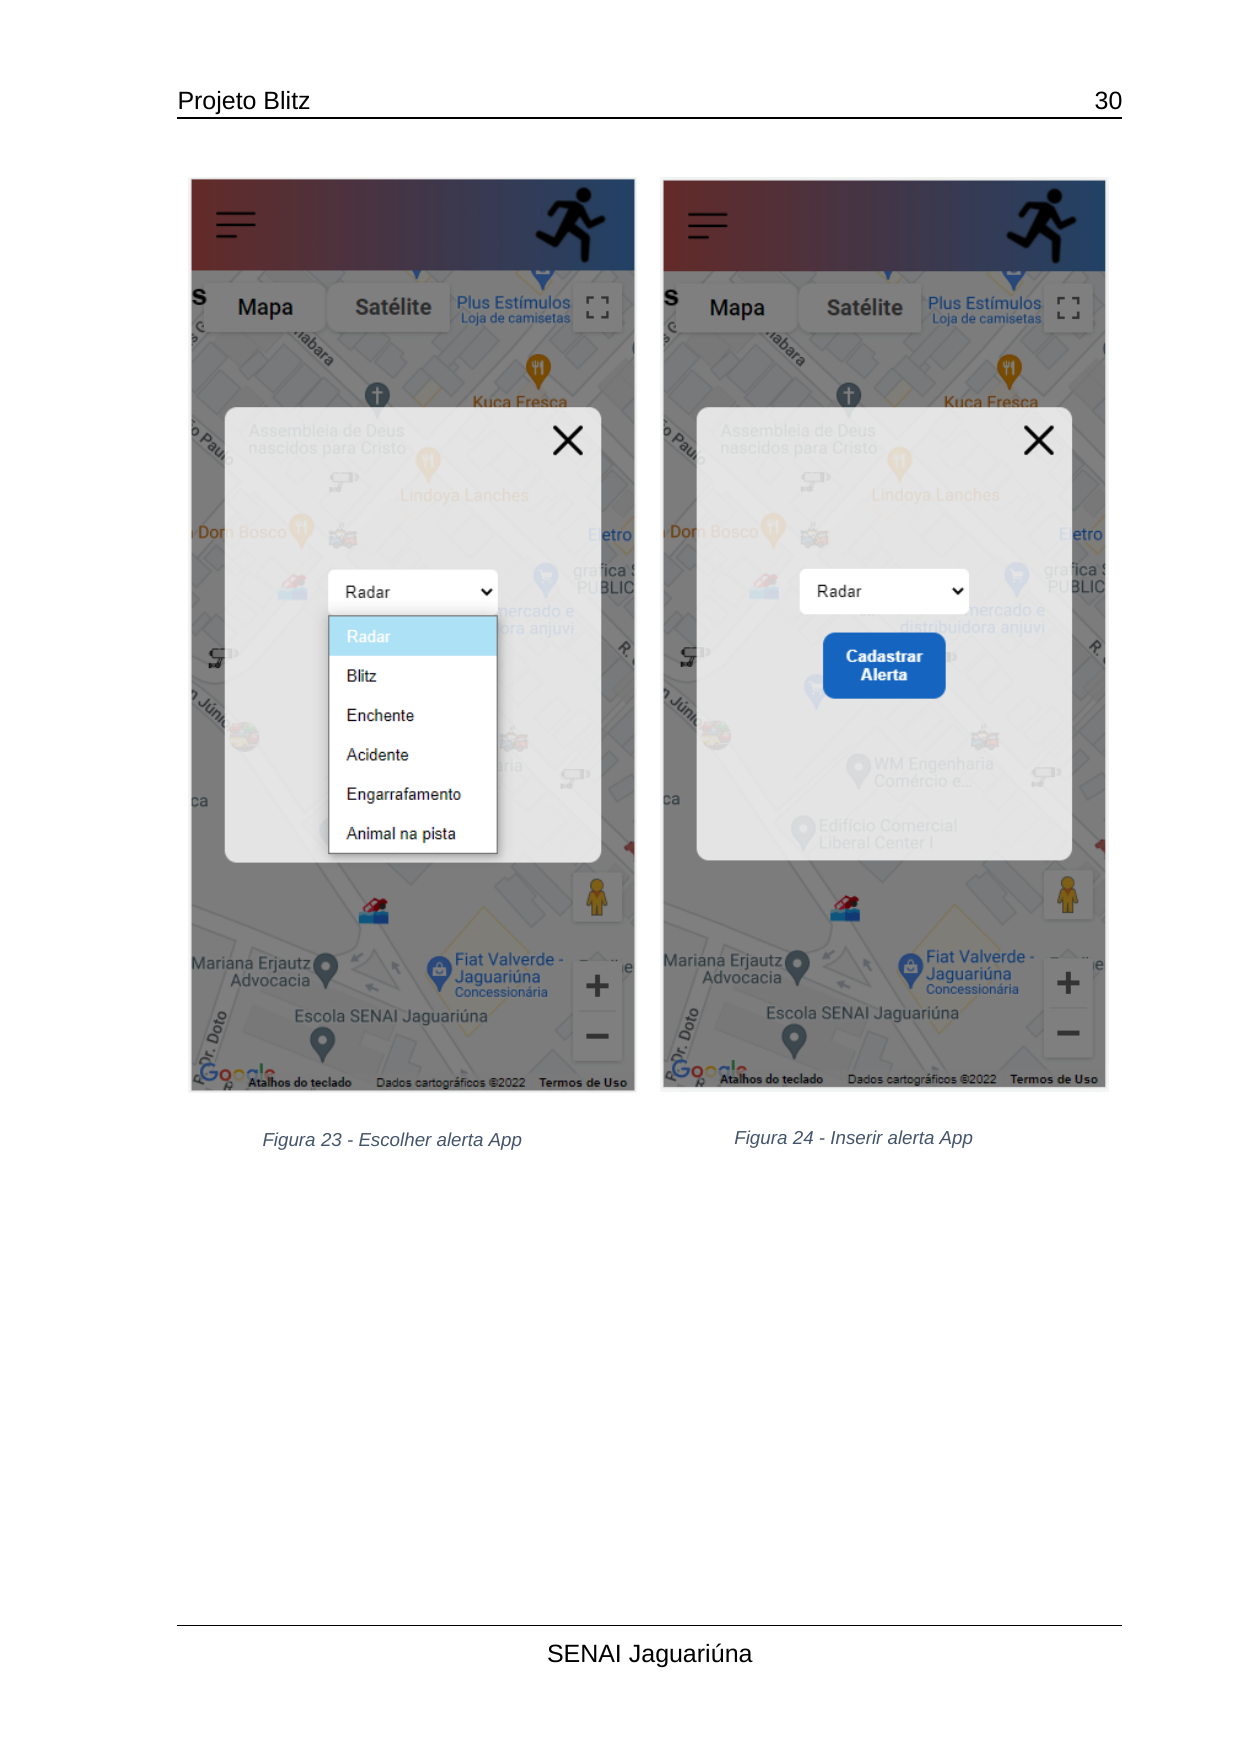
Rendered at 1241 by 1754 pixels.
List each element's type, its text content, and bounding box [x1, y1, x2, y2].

picture [660, 177, 1109, 1092]
table_header Figura 24 - Inserir alerta App [649, 177, 1121, 1171]
table_header Figura 23 - Escolher alerta App [177, 177, 649, 1171]
picture [188, 177, 637, 1093]
